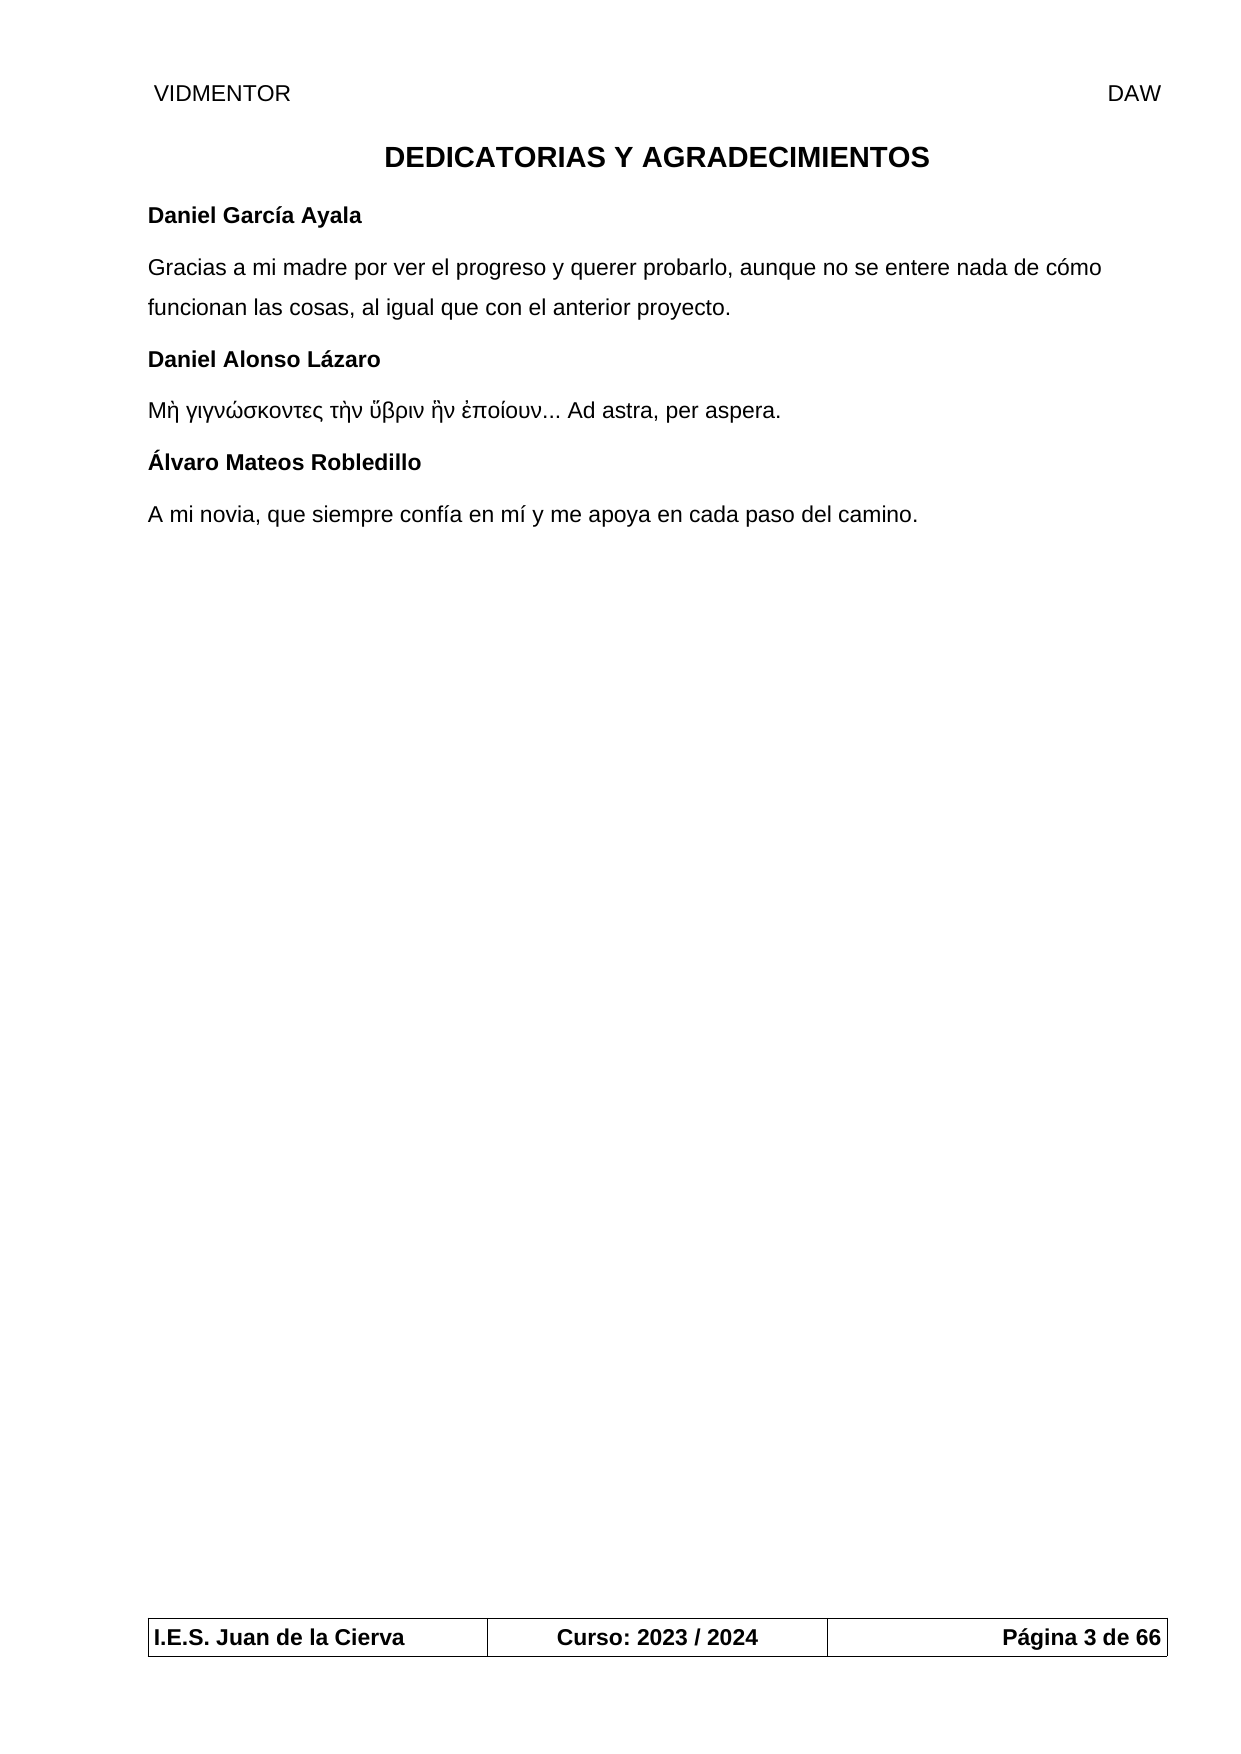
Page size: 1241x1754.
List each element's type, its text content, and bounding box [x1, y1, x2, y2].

text Μὴ γιγνώσκοντες τὴν ὕβριν ἣν ἐποίουν... Ad astra, per aspera. [148, 397, 1167, 424]
text Álvaro Mateos Robledillo [148, 449, 1167, 476]
text Daniel García Ayala [148, 202, 1167, 229]
text Gracias a mi madre por ver el progreso y querer probarlo, aunque no se entere nada de cómo funcionan las cosas, al igual que con el anterior proyecto. [148, 254, 1167, 320]
text Daniel Alonso Lázaro [148, 346, 1167, 372]
text A mi novia, que siempre confía en mí y me apoya en cada paso del camino. [148, 501, 1167, 528]
text DEDICATORIAS Y AGRADECIMIENTOS [148, 140, 1167, 174]
